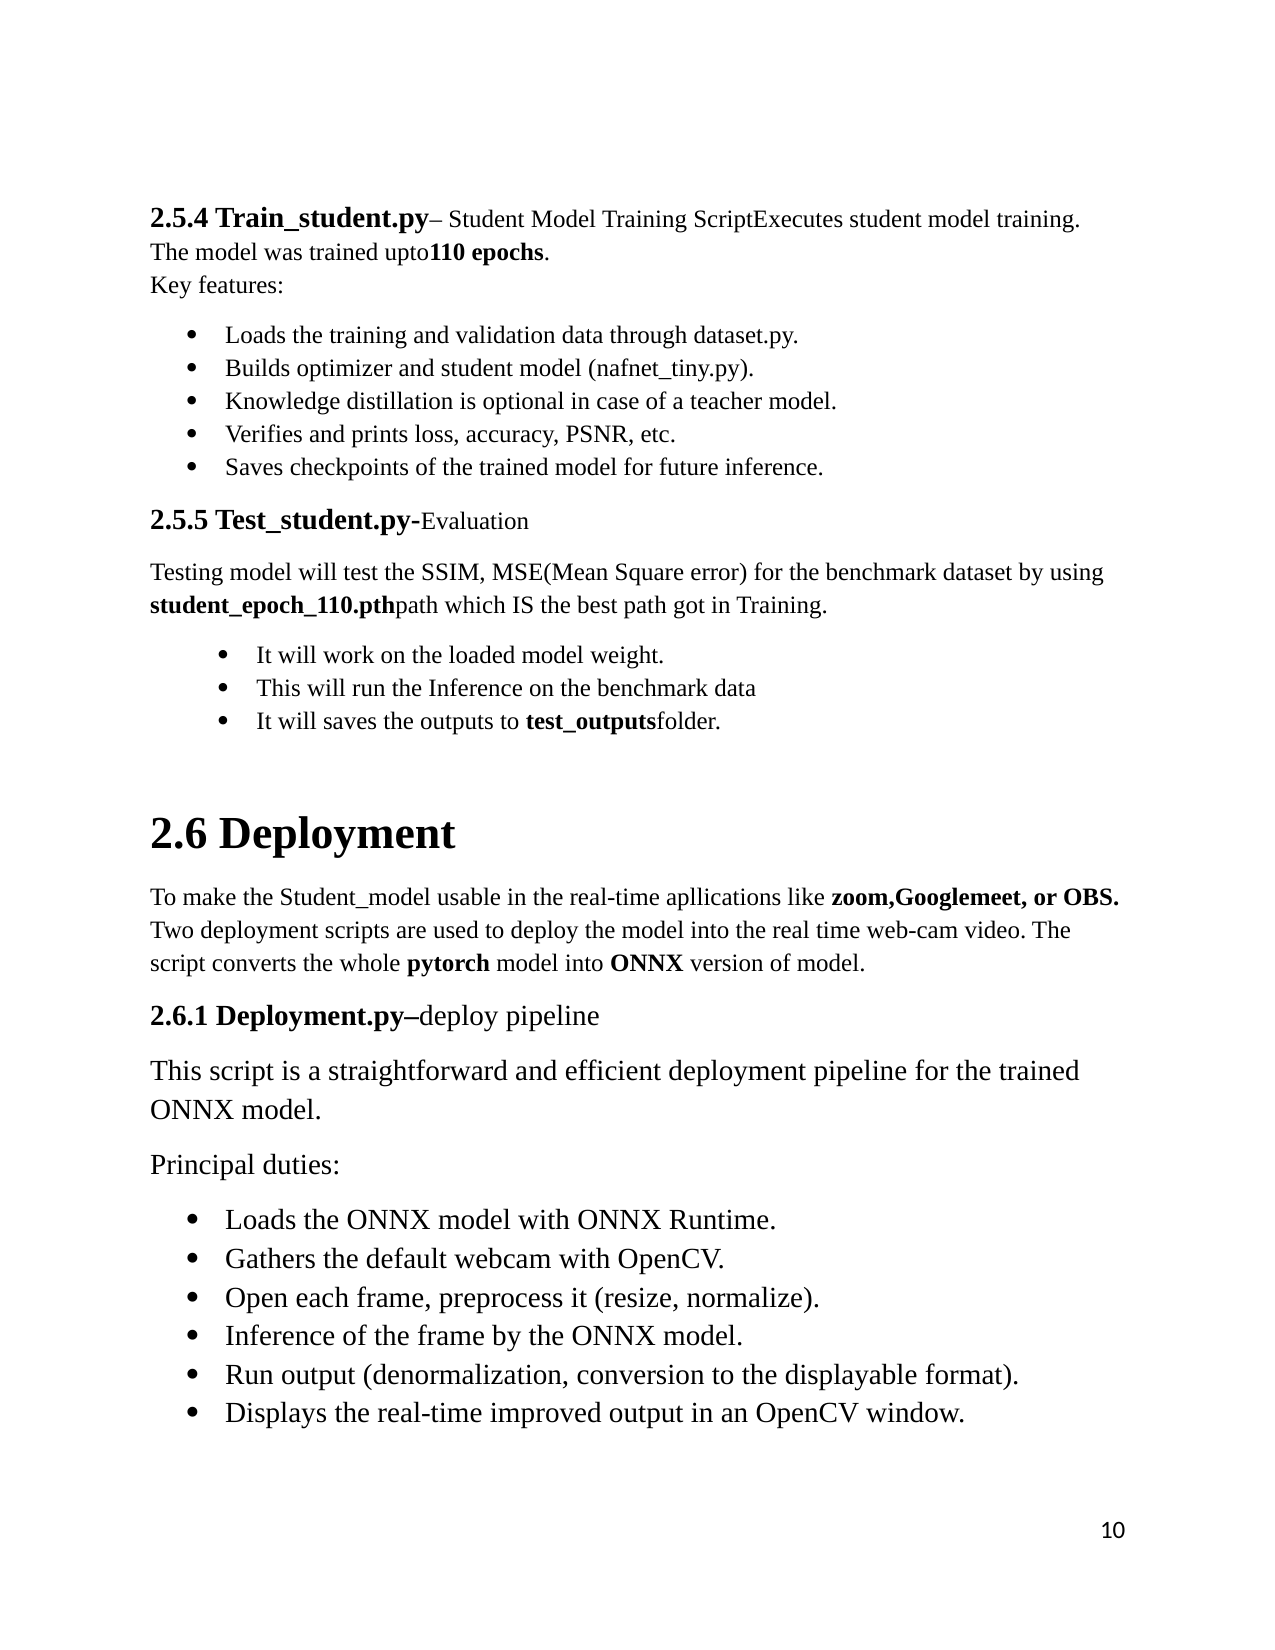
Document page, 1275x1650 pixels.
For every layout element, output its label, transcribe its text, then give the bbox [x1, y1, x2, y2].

list Open each frame, preprocess it (resize, normalize). [187, 1280, 1125, 1313]
text 2.6 Deployment [150, 805, 1125, 858]
text To make the Student_model usable in the real-time apllications like zoom,Googlemeet, or OBS. Two deployment scripts are used to deploy the model into the real time web-cam video. The script converts the whole pytorch model into ONNX version of model. [150, 882, 1125, 977]
list Saves checkpoints of the trained model for future inference. [187, 452, 1125, 481]
text 2.5.5 Test_student.py-Evaluation [150, 502, 1125, 536]
list It will saves the outputs to test_outputsfolder. [219, 706, 1125, 735]
text This script is a straightforward and efficient deployment pipeline for the trained ONNX model. [150, 1053, 1125, 1126]
list This will run the Inference on the benchmark data [219, 673, 1125, 702]
list Loads the training and validation data through dataset.py. [187, 320, 1125, 349]
list Knowledge distillation is optional in case of a teacher model. [187, 386, 1125, 415]
text 2.6.1 Deployment.py–deploy pipeline [150, 998, 1125, 1032]
text 2.5.4 Train_student.py– Student Model Training ScriptExecutes student model training. The model was trained upto110 epochs. Key features: [150, 200, 1125, 299]
list Builds optimizer and student model (nafnet_tiny.py). [187, 353, 1125, 382]
list Displays the real-time improved output in an OpenCV window. [187, 1396, 1125, 1429]
text Principal duties: [150, 1147, 1125, 1181]
list Gathers the default webcam with OpenCV. [187, 1241, 1125, 1275]
text Testing model will test the SSIM, MSE(Mean Square error) for the benchmark dataset by using student_epoch_110.pthpath which IS the best path got in Training. [150, 557, 1125, 619]
list Verifies and prints loss, accuracy, PSNR, etc. [187, 419, 1125, 448]
list Inference of the frame by the ONNX model. [187, 1318, 1125, 1352]
list Run output (denormalization, conversion to the displayable format). [187, 1357, 1125, 1391]
list It will work on the loaded model weight. [219, 640, 1125, 669]
list Loads the ONNX model with ONNX Runtime. [187, 1202, 1125, 1236]
